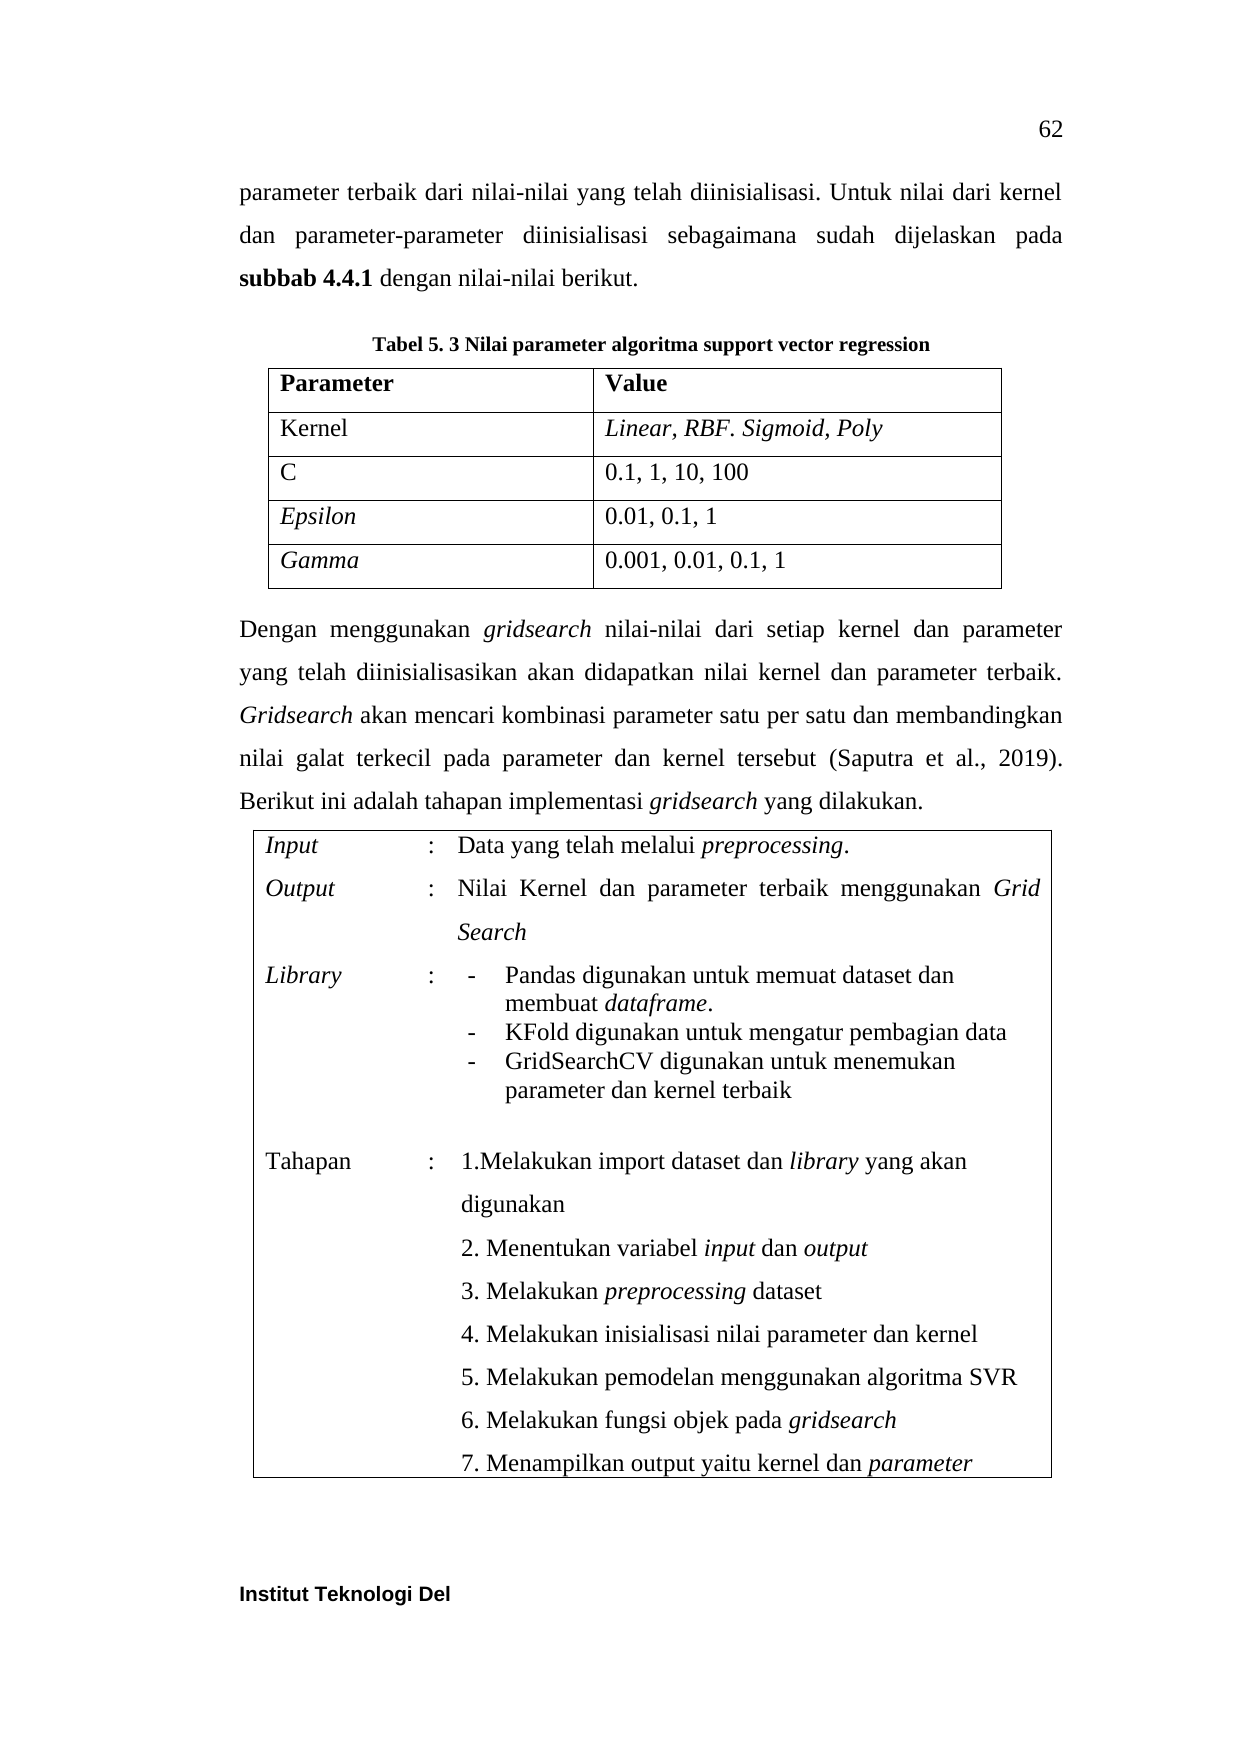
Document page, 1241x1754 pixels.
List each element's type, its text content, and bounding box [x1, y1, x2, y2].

table_cell Pandas digunakan untuk memuat dataset dan membuat dataframe. KFold digunakan untuk mengatur pembagian data GridSearchCV digunakan untuk menemukan parameter dan kernel terbaik [446, 960, 1051, 1146]
table_cell Epsilon [269, 501, 593, 544]
text Dengan menggunakan gridsearch nilai-nilai dari setiap kernel dan parameter yang telah diinisialisasikan akan didapatkan nilai kernel dan parameter terbaik. Gridsearch akan mencari kombinasi parameter satu per satu dan membandingkan nilai galat terkecil pada parameter dan kernel tersebut (Saputra et al., 2019). Berikut ini adalah tahapan implementasi gridsearch yang dilakukan. [239, 614, 1063, 815]
text Tabel 5. 3 Nilai parameter algoritma support vector regression [239, 331, 1063, 356]
table_header Input [254, 831, 416, 873]
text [239, 177, 1063, 292]
table_cell Library [254, 960, 416, 1146]
table_header Value [594, 369, 1001, 412]
table_cell : [416, 874, 446, 960]
table_cell 0.1, 1, 10, 100 [594, 457, 1001, 500]
table_header Parameter [269, 369, 593, 412]
table_cell Tahapan [254, 1146, 416, 1477]
table_cell C [269, 457, 593, 500]
table_cell : [416, 960, 446, 1146]
table_cell : [416, 1146, 446, 1477]
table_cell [446, 1146, 1051, 1477]
table_header : [416, 831, 446, 873]
table_cell 0.01, 0.1, 1 [594, 501, 1001, 544]
table_cell Nilai Kernel dan parameter terbaik menggunakan Grid Search [446, 874, 1051, 960]
table_cell Output [254, 874, 416, 960]
table_header Data yang telah melalui preprocessing. [446, 831, 1051, 873]
table_cell Gamma [269, 545, 593, 588]
table_cell Kernel [269, 413, 593, 456]
table_cell Linear, RBF. Sigmoid, Poly [594, 413, 1001, 456]
table_cell 0.001, 0.01, 0.1, 1 [594, 545, 1001, 588]
